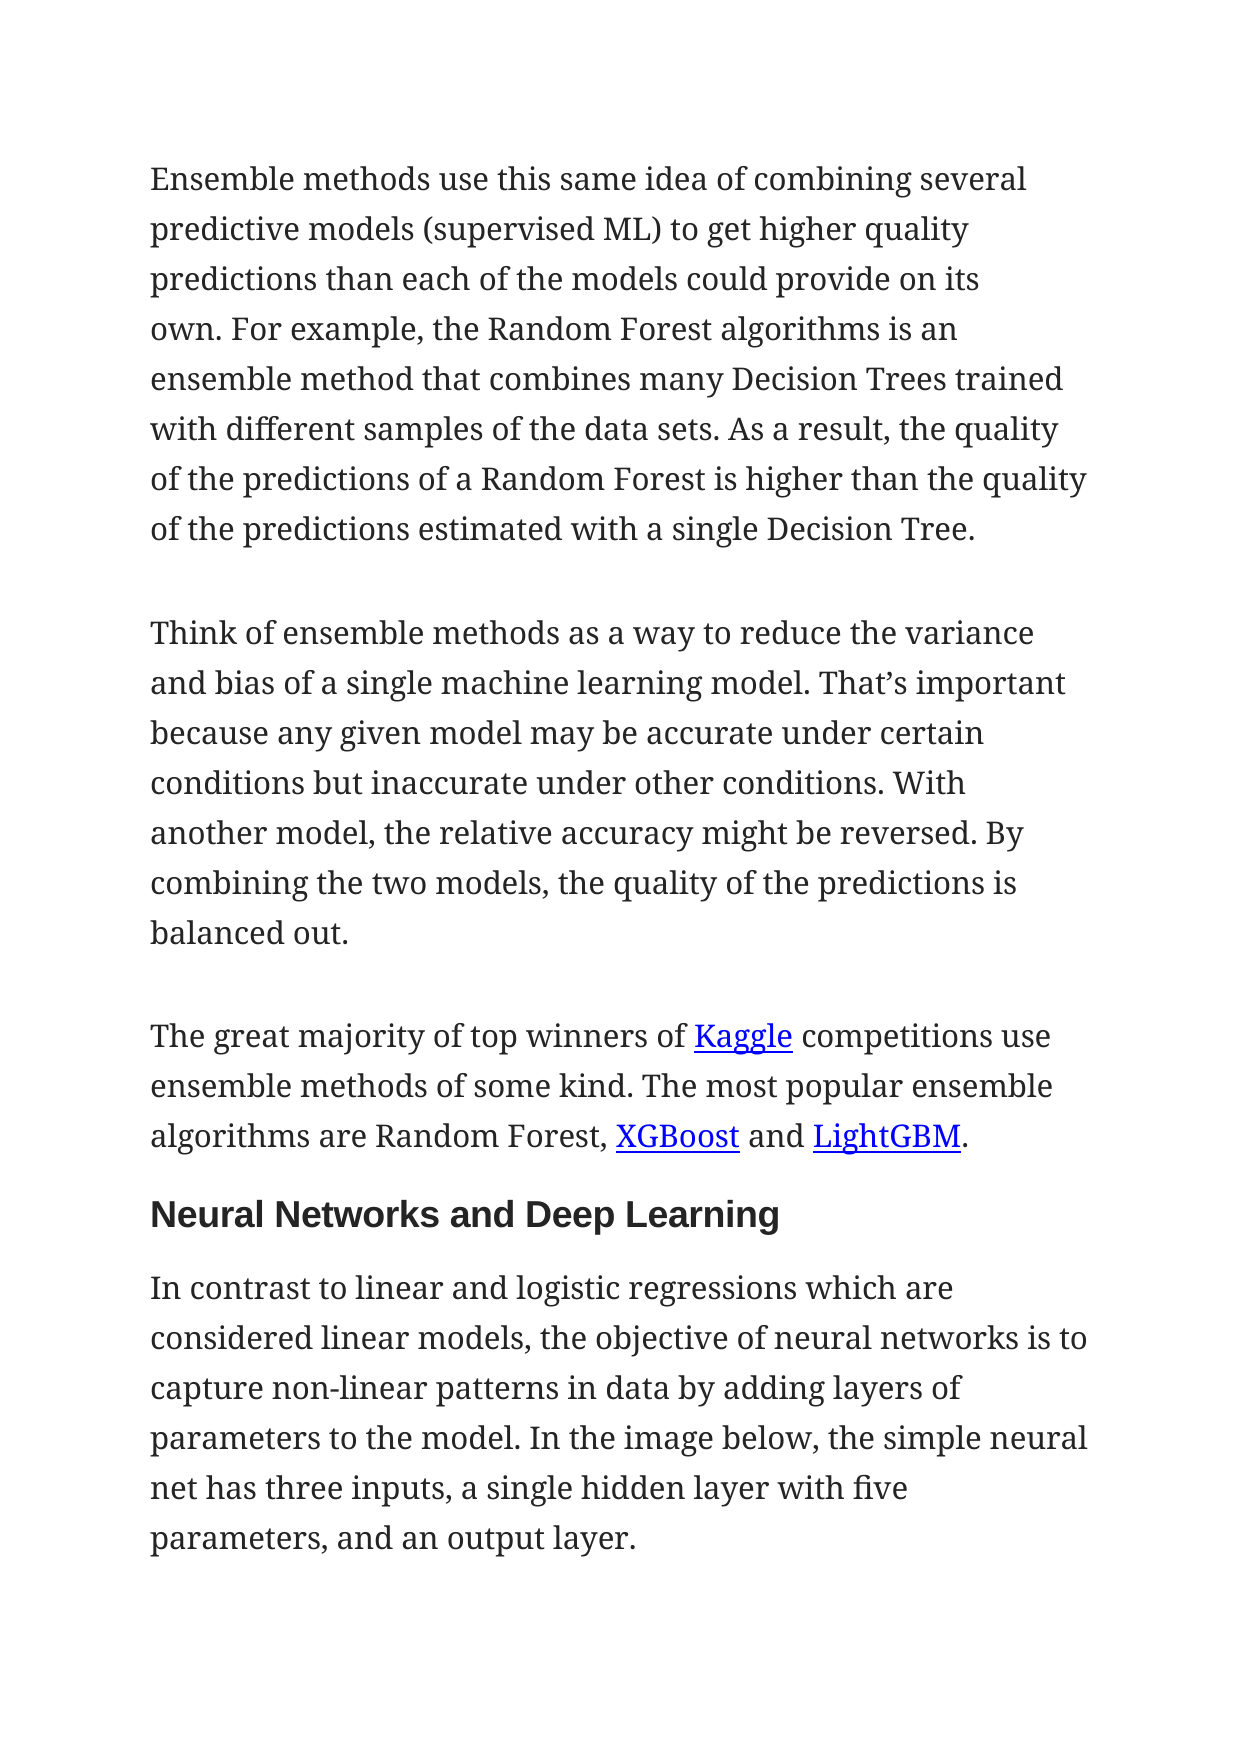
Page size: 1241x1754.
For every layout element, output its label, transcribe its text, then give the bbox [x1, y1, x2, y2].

text Ensemble methods use this same idea of combining several predictive models (supervised ML) to get higher quality predictions than each of the models could provide on its own. For example, the Random Forest algorithms is an ensemble method that combines many Decision Trees trained with different samples of the data sets. As a result, the quality of the predictions of a Random Forest is higher than the quality of the predictions estimated with a single Decision Tree. [150, 150, 1090, 550]
text The great majority of top winners of Kaggle competitions use ensemble methods of some kind. The most popular ensemble algorithms are Random Forest, XGBoost and LightGBM. [150, 1007, 1090, 1157]
text Think of ensemble methods as a way to reduce the variance and bias of a single machine learning model. That’s important because any given model may be accurate under certain conditions but inaccurate under other conditions. With another model, the relative accuracy might be reversed. By combining the two models, the quality of the predictions is balanced out. [150, 603, 1090, 953]
text In contrast to linear and logistic regressions which are considered linear models, the objective of neural networks is to capture non-linear patterns in data by adding layers of parameters to the model. In the image below, the simple neural net has three inputs, a single hidden layer with five parameters, and an output layer. [150, 1259, 1090, 1559]
subtitle Neural Networks and Deep Learning [150, 1188, 1090, 1235]
